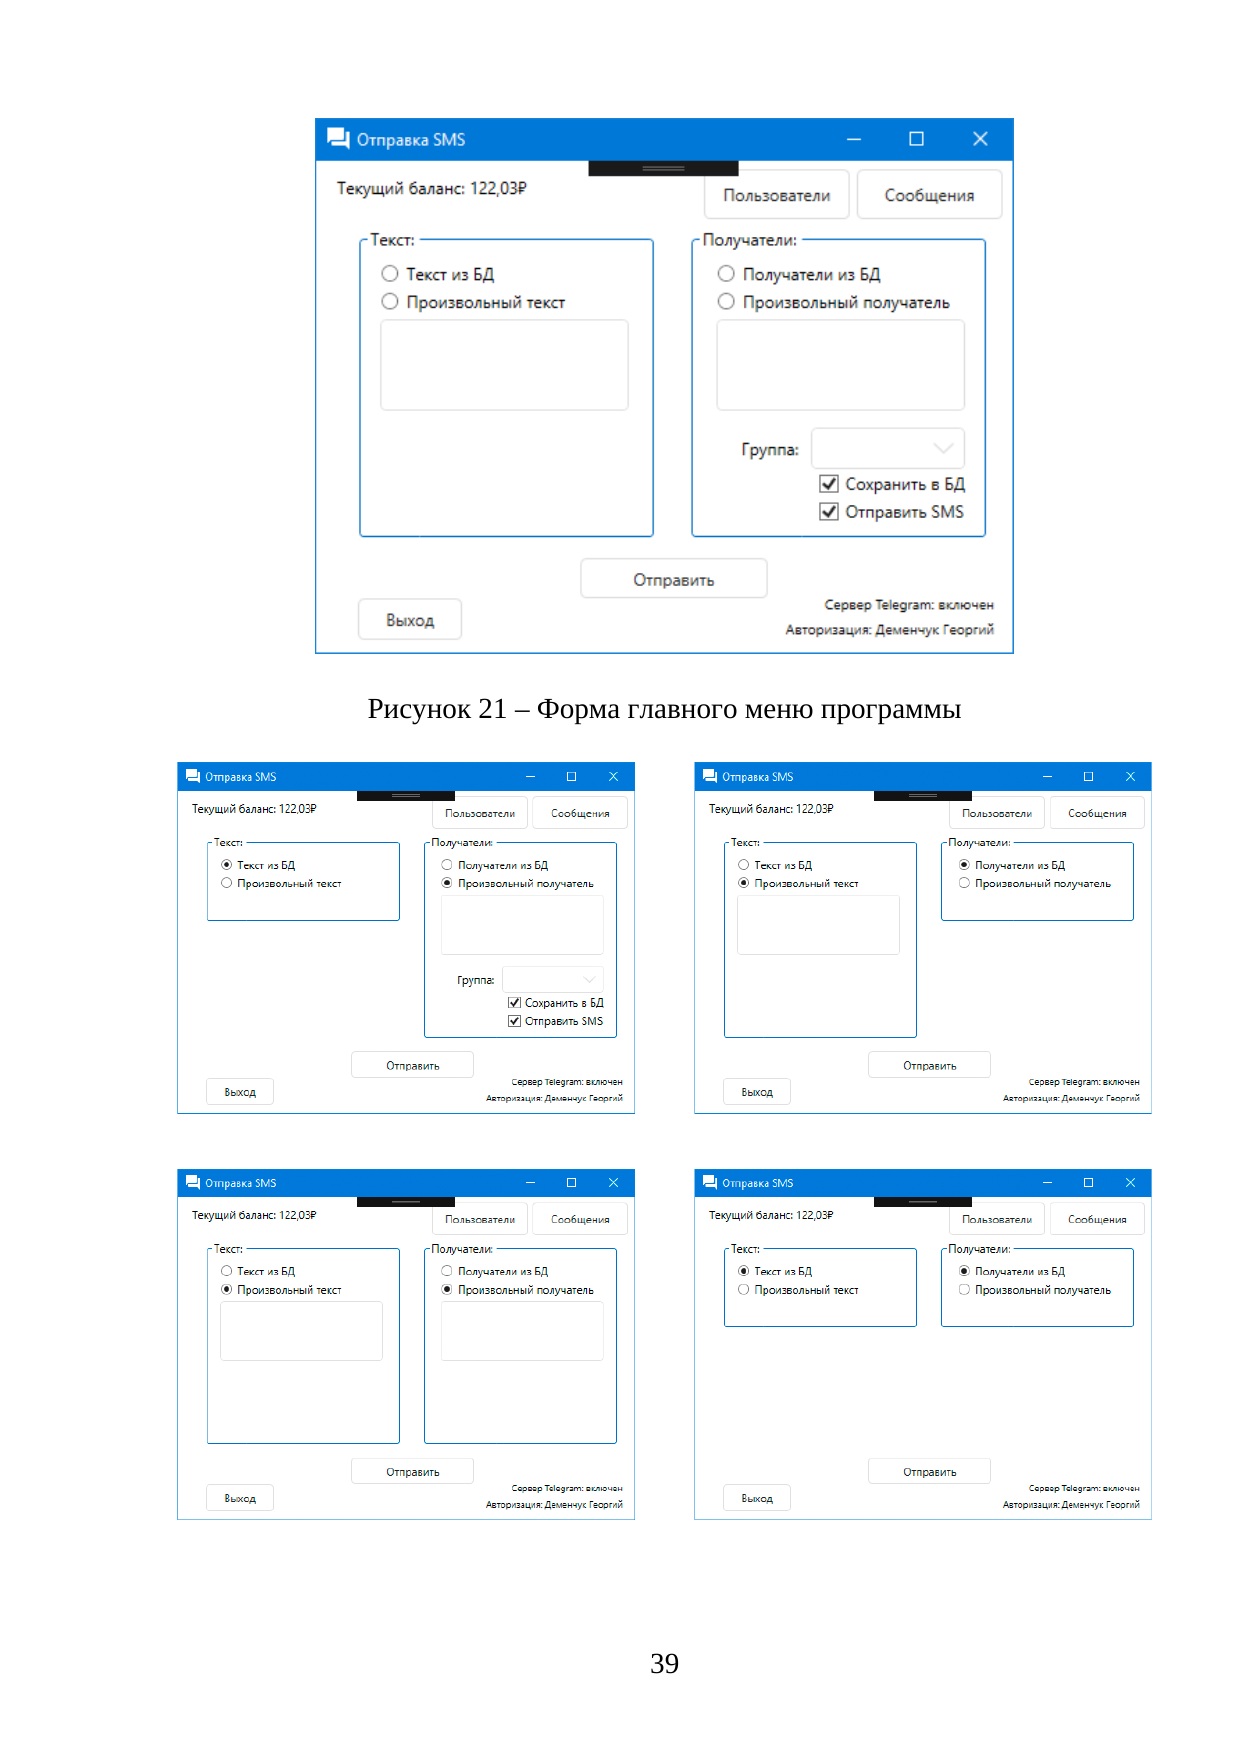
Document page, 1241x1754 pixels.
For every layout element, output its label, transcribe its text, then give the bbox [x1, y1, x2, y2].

picture [177, 762, 1152, 1520]
text Рисунок 21 – Форма главного меню программы [177, 691, 1152, 725]
picture [315, 118, 1014, 654]
